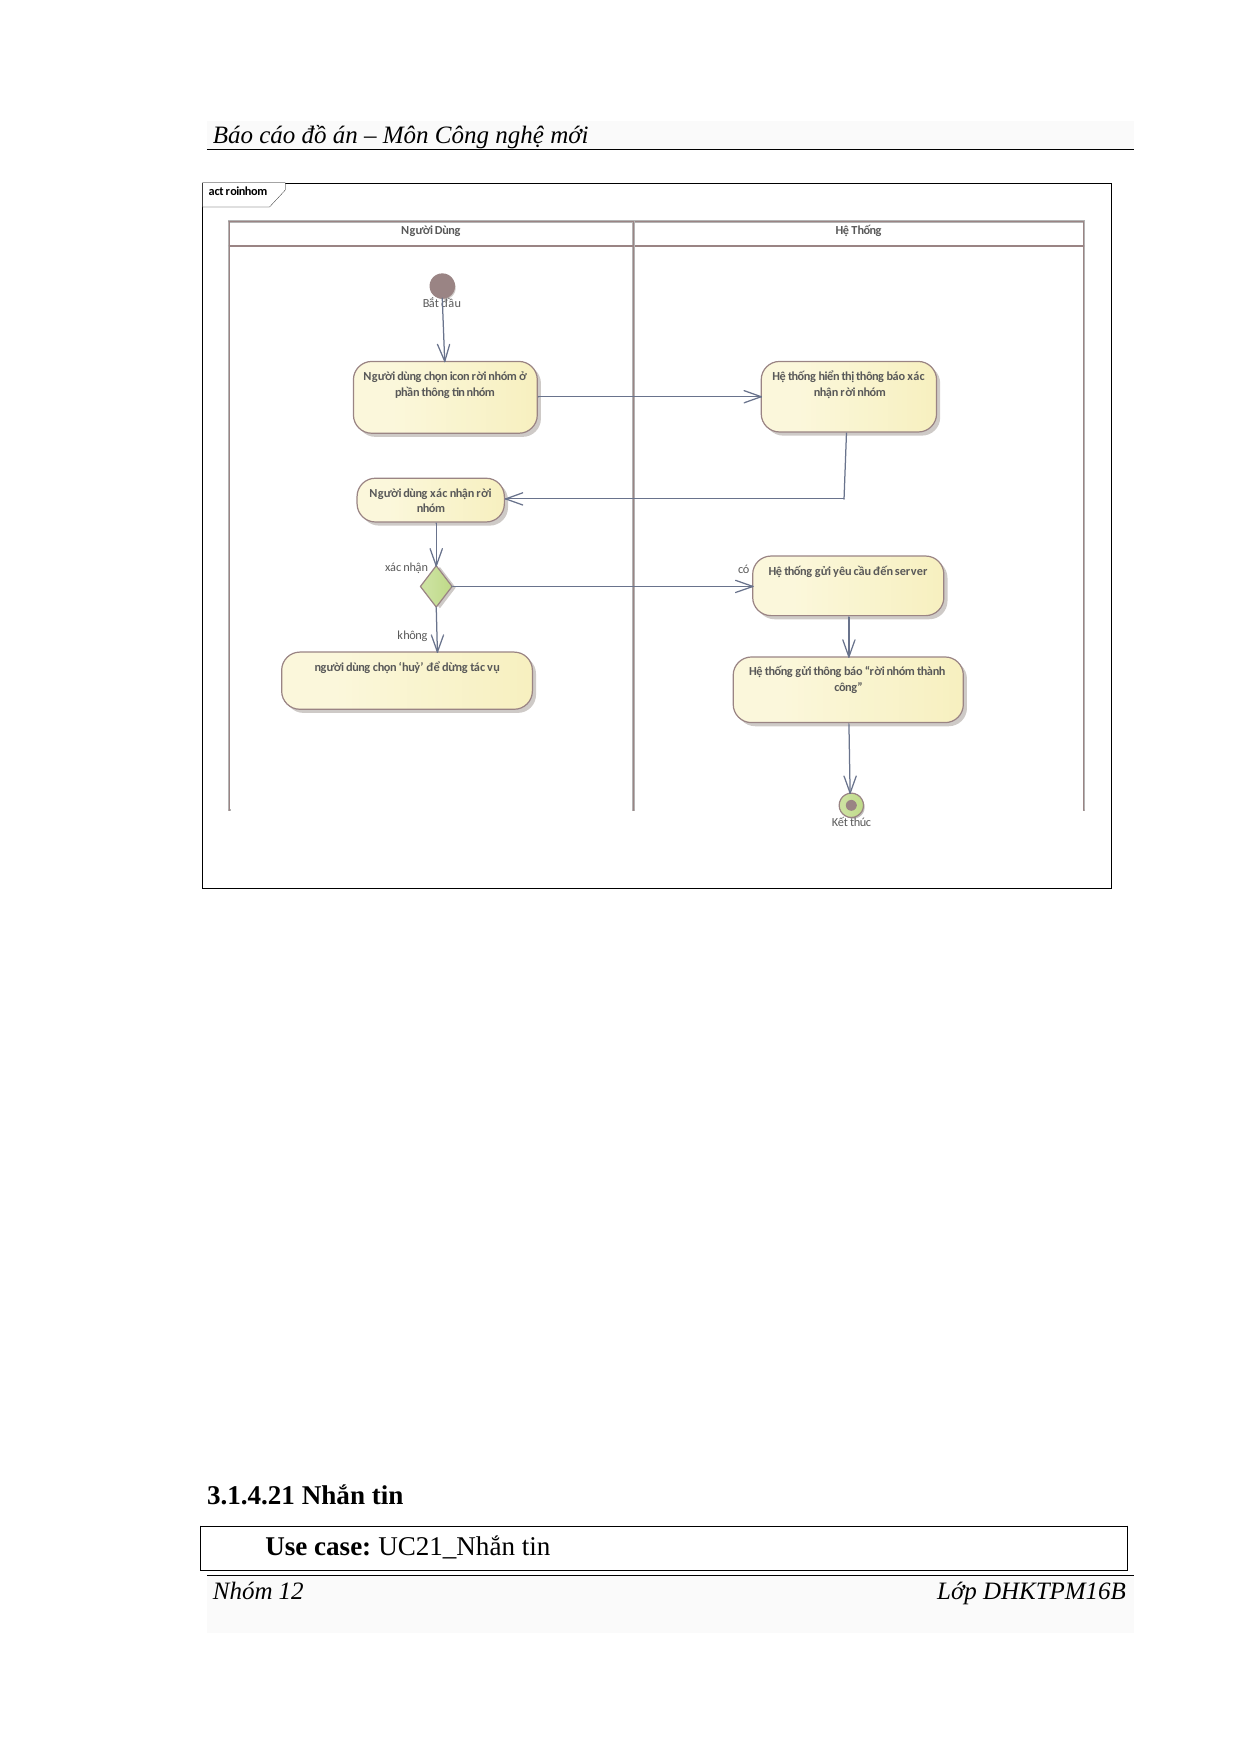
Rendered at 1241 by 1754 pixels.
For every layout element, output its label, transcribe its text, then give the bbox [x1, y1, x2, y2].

subtitle Nhắn tin [207, 1479, 1122, 1510]
table_header Use case: UC21_Nhắn tin [201, 1527, 1127, 1570]
